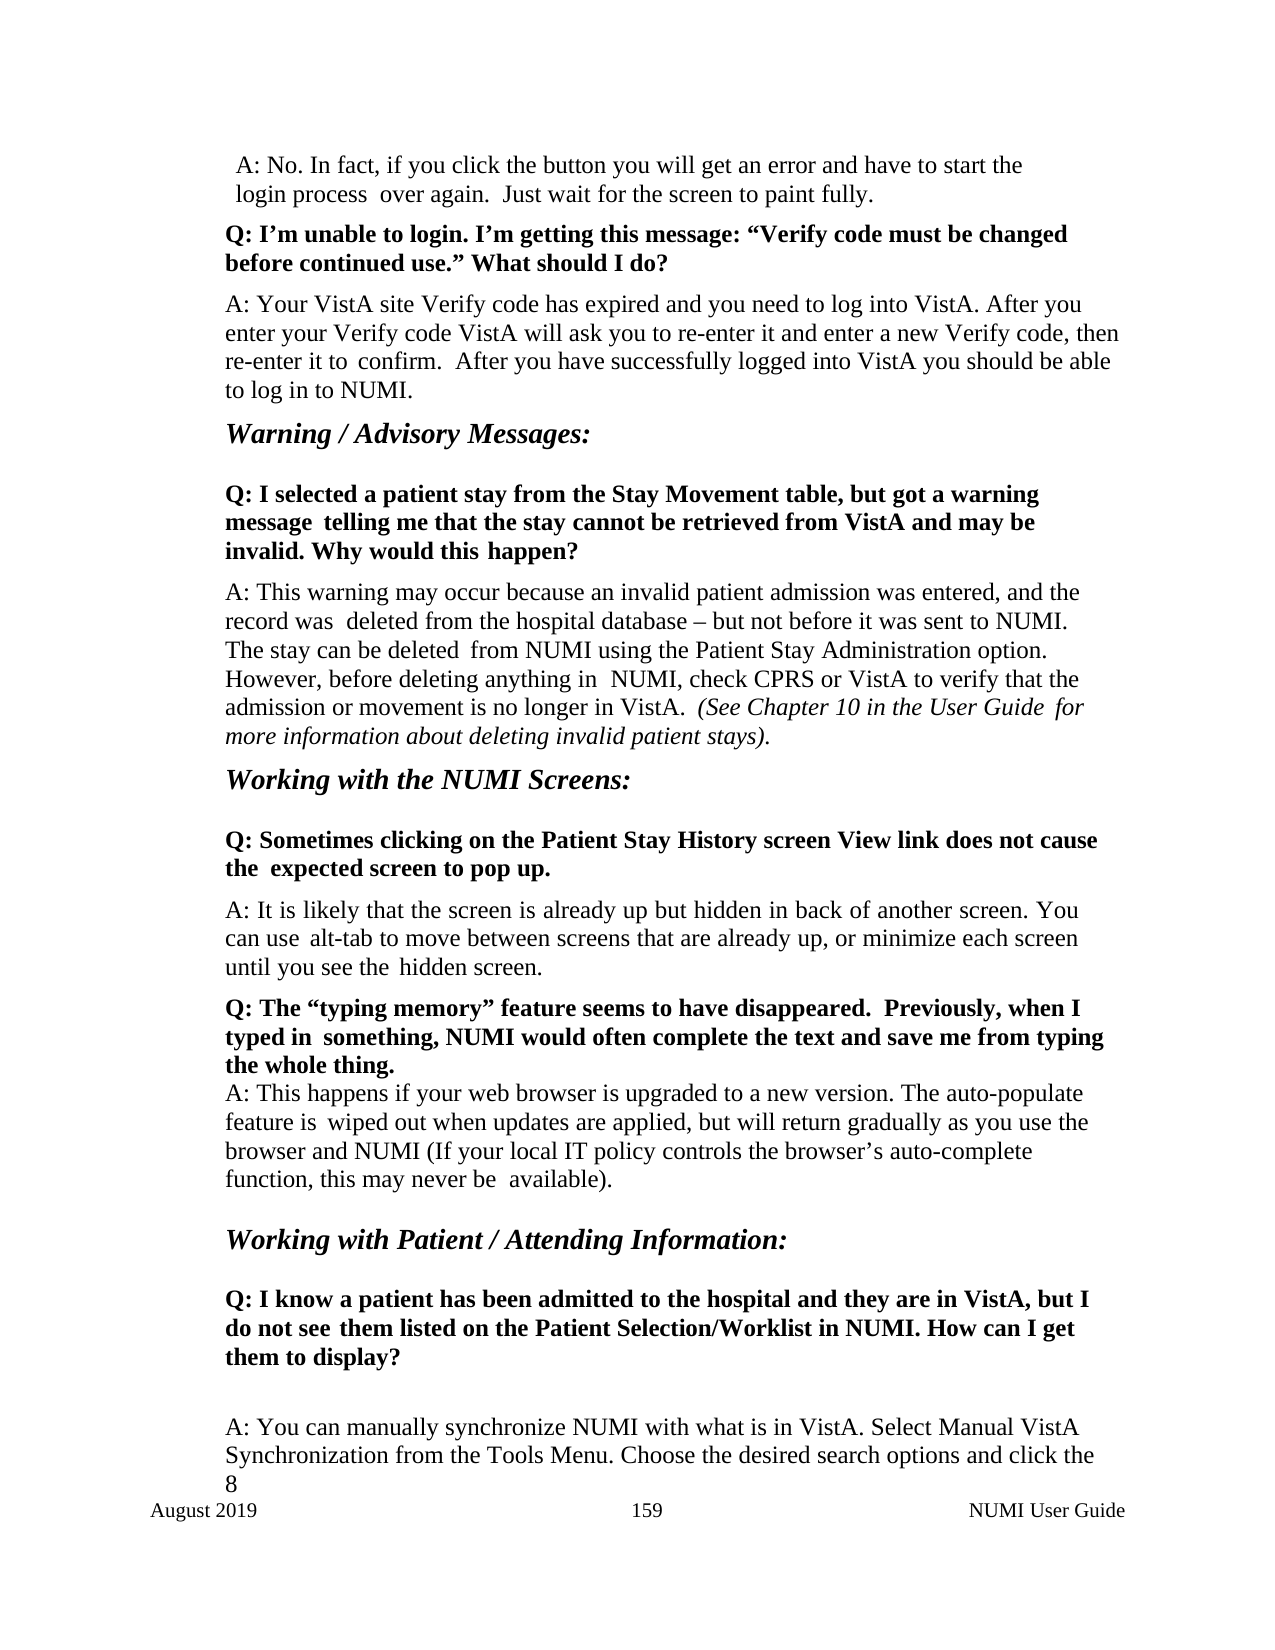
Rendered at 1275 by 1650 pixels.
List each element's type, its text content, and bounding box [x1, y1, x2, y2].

text Q: Sometimes clicking on the Patient Stay History screen View link does not cause the expected screen to pop up. [225, 825, 1108, 882]
text A: You can manually synchronize NUMI with what is in VistA. Select Manual VistA Synchronization from the Tools Menu. Choose the desired search options and click the 8 [225, 1412, 1108, 1498]
text A: It is likely that the screen is already up but hidden in back of another screen. You can use alt-tab to move between screens that are already up, or minimize each screen until you see the hidden screen. [225, 895, 1079, 981]
text Working with Patient / Attending Information: [225, 1222, 1125, 1255]
text A: No. In fact, if you click the button you will get an error and have to start the login process over again. Just wait for the screen to paint fully. [235, 150, 1071, 207]
text A: This happens if your web browser is upgraded to a new version. The auto-populate feature is wiped out when updates are applied, but will return gradually as you use the browser and NUMI (If your local IT policy controls the browser’s auto-complete function, this may never be available). [225, 1079, 1113, 1193]
text Working with the NUMI Screens: [225, 762, 1125, 796]
text Q: I selected a patient stay from the Stay Movement table, but got a warning message telling me that the stay cannot be retrieved from VistA and may be invalid. Why would this happen? [225, 479, 1113, 565]
text Q: I’m unable to login. I’m getting this message: “Verify code must be changed before continued use.” What should I do? [225, 220, 1125, 277]
text Q: The “typing memory” feature seems to have disappeared. Previously, when I typed in something, NUMI would often complete the text and save me from typing the whole thing. [225, 993, 1113, 1079]
text A: This warning may occur because an invalid patient admission was entered, and the record was deleted from the hospital database – but not before it was sent to NUMI. The stay can be deleted from NUMI using the Patient Stay Administration option. However, before deleting anything in NUMI, check CPRS or VistA to verify that the admission or movement is no longer in VistA. (See Chapter 10 in the User Guide for more information about deleting invalid patient stays). [225, 577, 1111, 750]
text Warning / Advisory Messages: [225, 416, 1125, 450]
text A: Your VistA site Verify code has expired and you need to log into VistA. After you enter your Verify code VistA will ask you to re-enter it and enter a new Verify code, then re-enter it to confirm. After you have successfully logged into VistA you should be able to log in to NUMI. [225, 290, 1125, 404]
text Q: I know a patient has been admitted to the hospital and they are in VistA, but I do not see them listed on the Patient Selection/Worklist in NUMI. How can I get them to display? [225, 1284, 1108, 1370]
